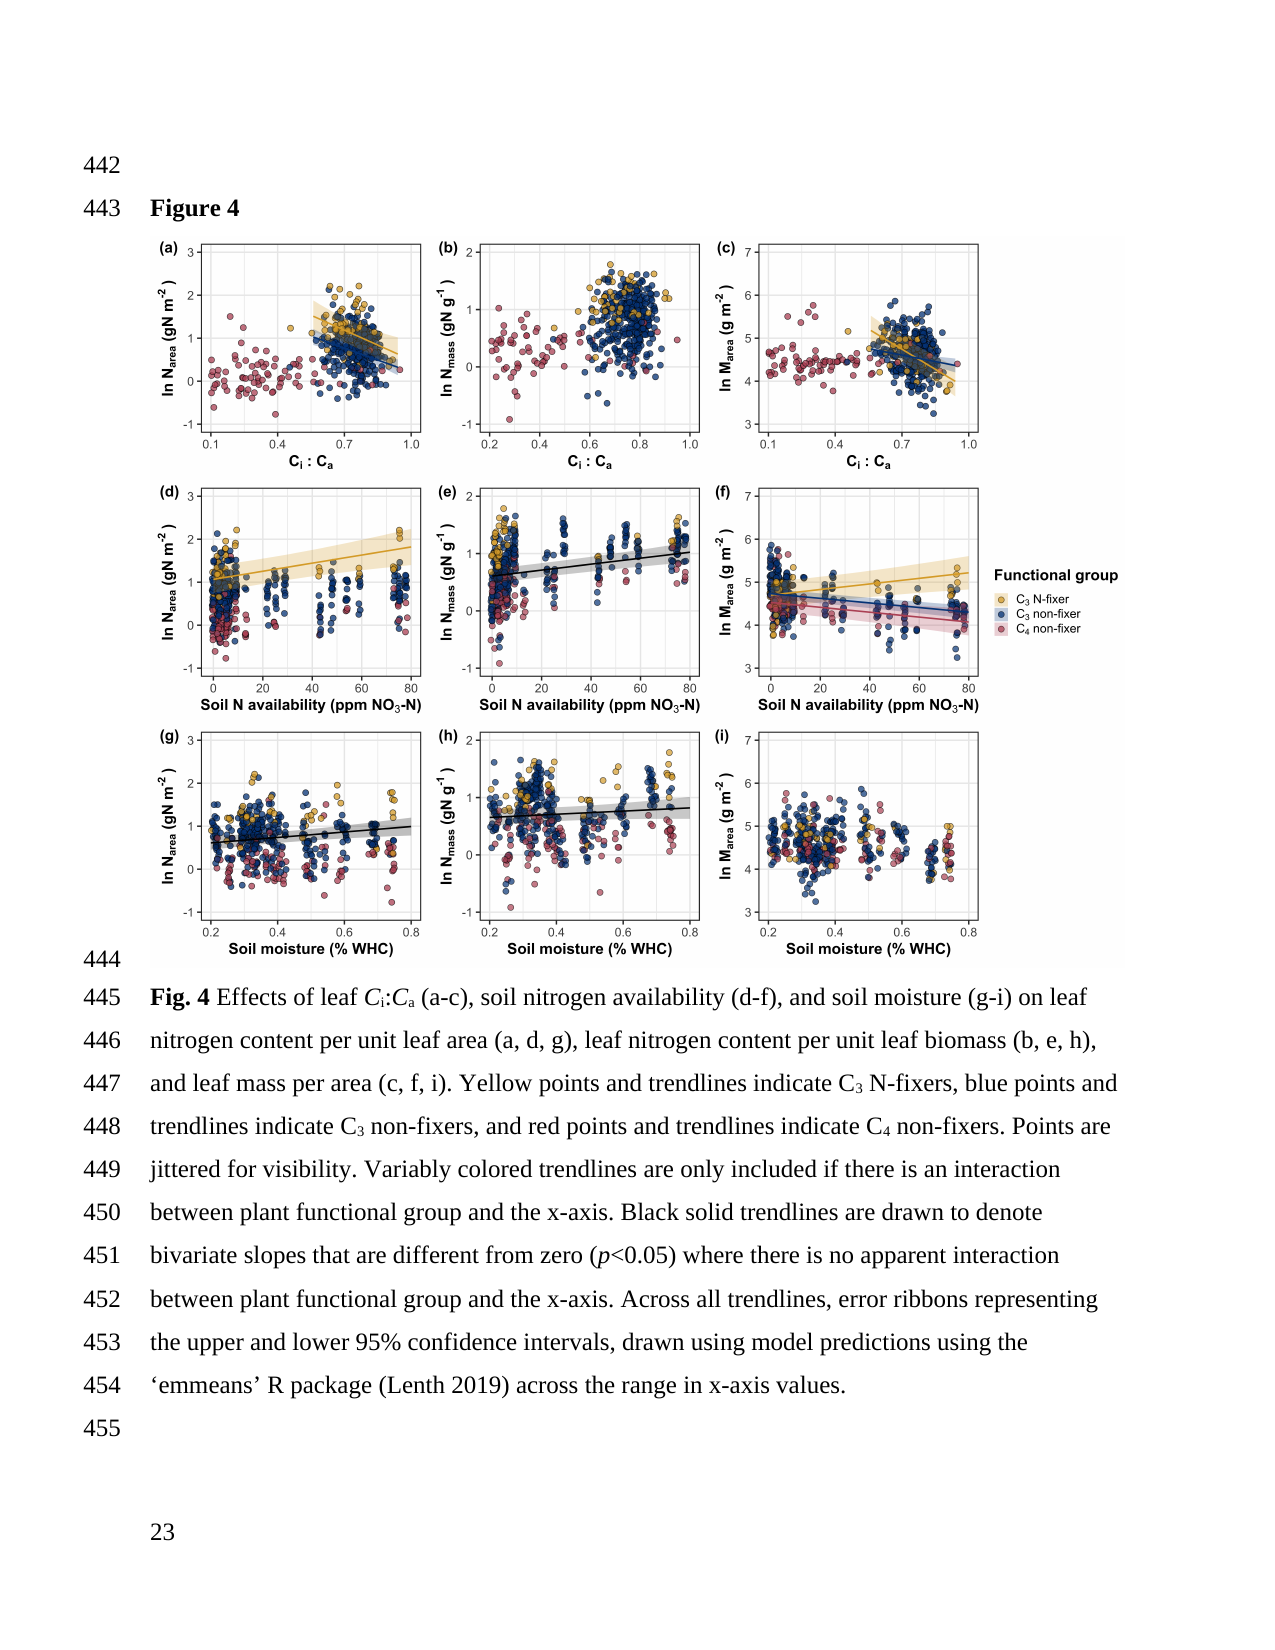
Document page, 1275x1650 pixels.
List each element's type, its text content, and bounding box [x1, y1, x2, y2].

text Fig. 4 Effects of leaf Ci:Ca (a-c), soil nitrogen availability (d-f), and soil moisture (g-i) on leaf nitrogen content per unit leaf area (a, d, g), leaf nitrogen content per unit leaf biomass (b, e, h), and leaf mass per area (c, f, i). Yellow points and trendlines indicate C3 N-fixers, blue points and trendlines indicate C3 non-fixers, and red points and trendlines indicate C4 non-fixers. Points are jittered for visibility. Variably colored trendlines are only included if there is an interaction between plant functional group and the x-axis. Black solid trendlines are drawn to denote bivariate slopes that are different from zero (p<0.05) where there is no apparent interaction between plant functional group and the x-axis. Across all trendlines, error ribbons representing the upper and lower 95% confidence intervals, drawn using model predictions using the ‘emmeans’ R package (Lenth 2019) across the range in x-axis values. [150, 982, 1125, 1399]
text Figure 4 [150, 193, 1125, 222]
